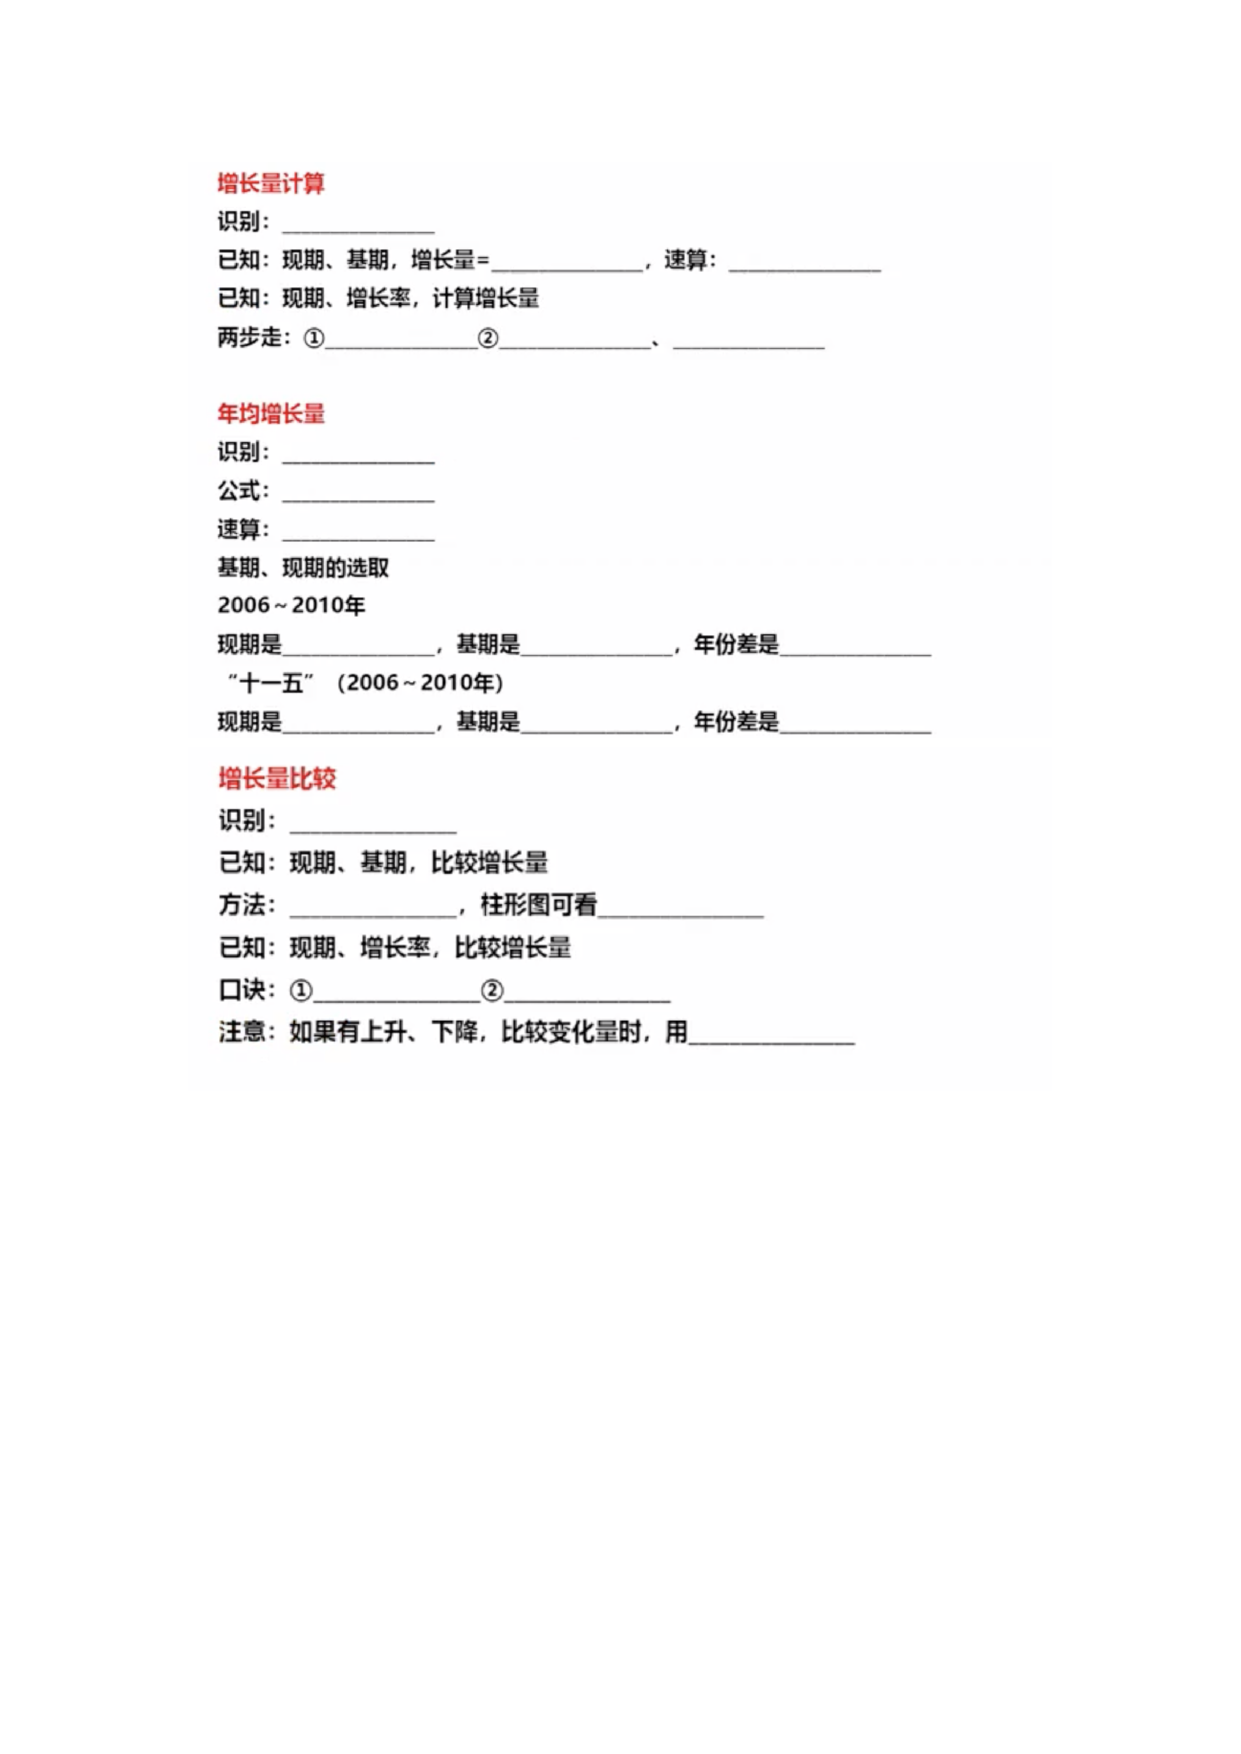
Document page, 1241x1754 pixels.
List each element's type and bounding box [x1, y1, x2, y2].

picture [187, 747, 1053, 1091]
picture [187, 162, 1052, 738]
